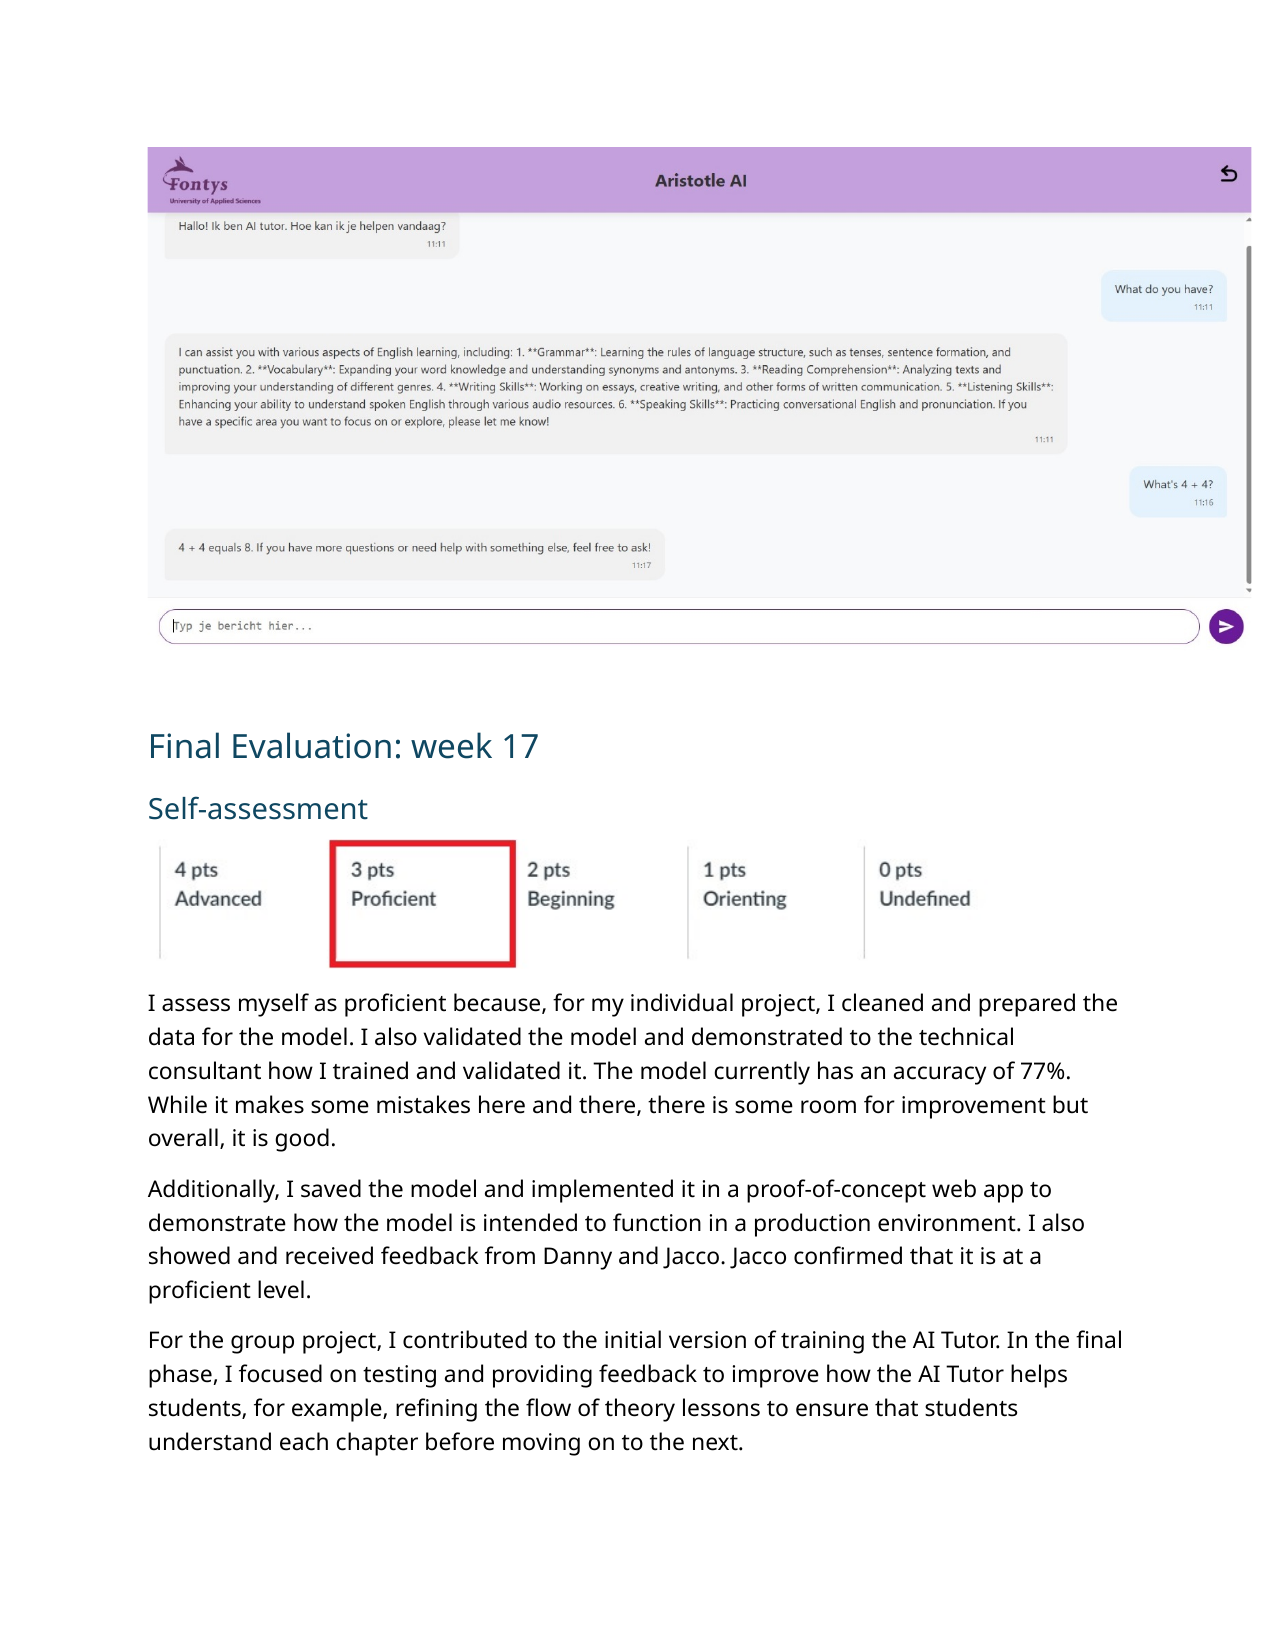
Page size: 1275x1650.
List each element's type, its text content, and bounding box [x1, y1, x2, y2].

text I assess myself as proficient because, for my individual project, I cleaned and prepared the data for the model. I also validated the model and demonstrated to the technical consultant how I trained and validated it. The model currently has an accuracy of 77%. While it makes some mistakes here and there, there is some room for improvement but overall, it is good. [148, 987, 1127, 1154]
text Final Evaluation: week 17 [148, 723, 1127, 768]
text Self-assessment [148, 788, 1127, 828]
picture [147, 147, 1252, 654]
text For the group project, I contributed to the initial version of training the AI Tutor. In the final phase, I focused on testing and providing feedback to improve how the AI Tutor helps students, for example, refining the flow of theory lessons to ensure that students understand each chapter before moving on to the next. [148, 1324, 1127, 1457]
text Additionally, I saved the model and implemented it in a proof-of-concept web app to demonstrate how the model is intended to function in a production environment. I also showed and received feedback from Danny and Jacco. Jacco confirmed that it is at a proficient level. [148, 1173, 1127, 1305]
picture [147, 839, 1054, 969]
